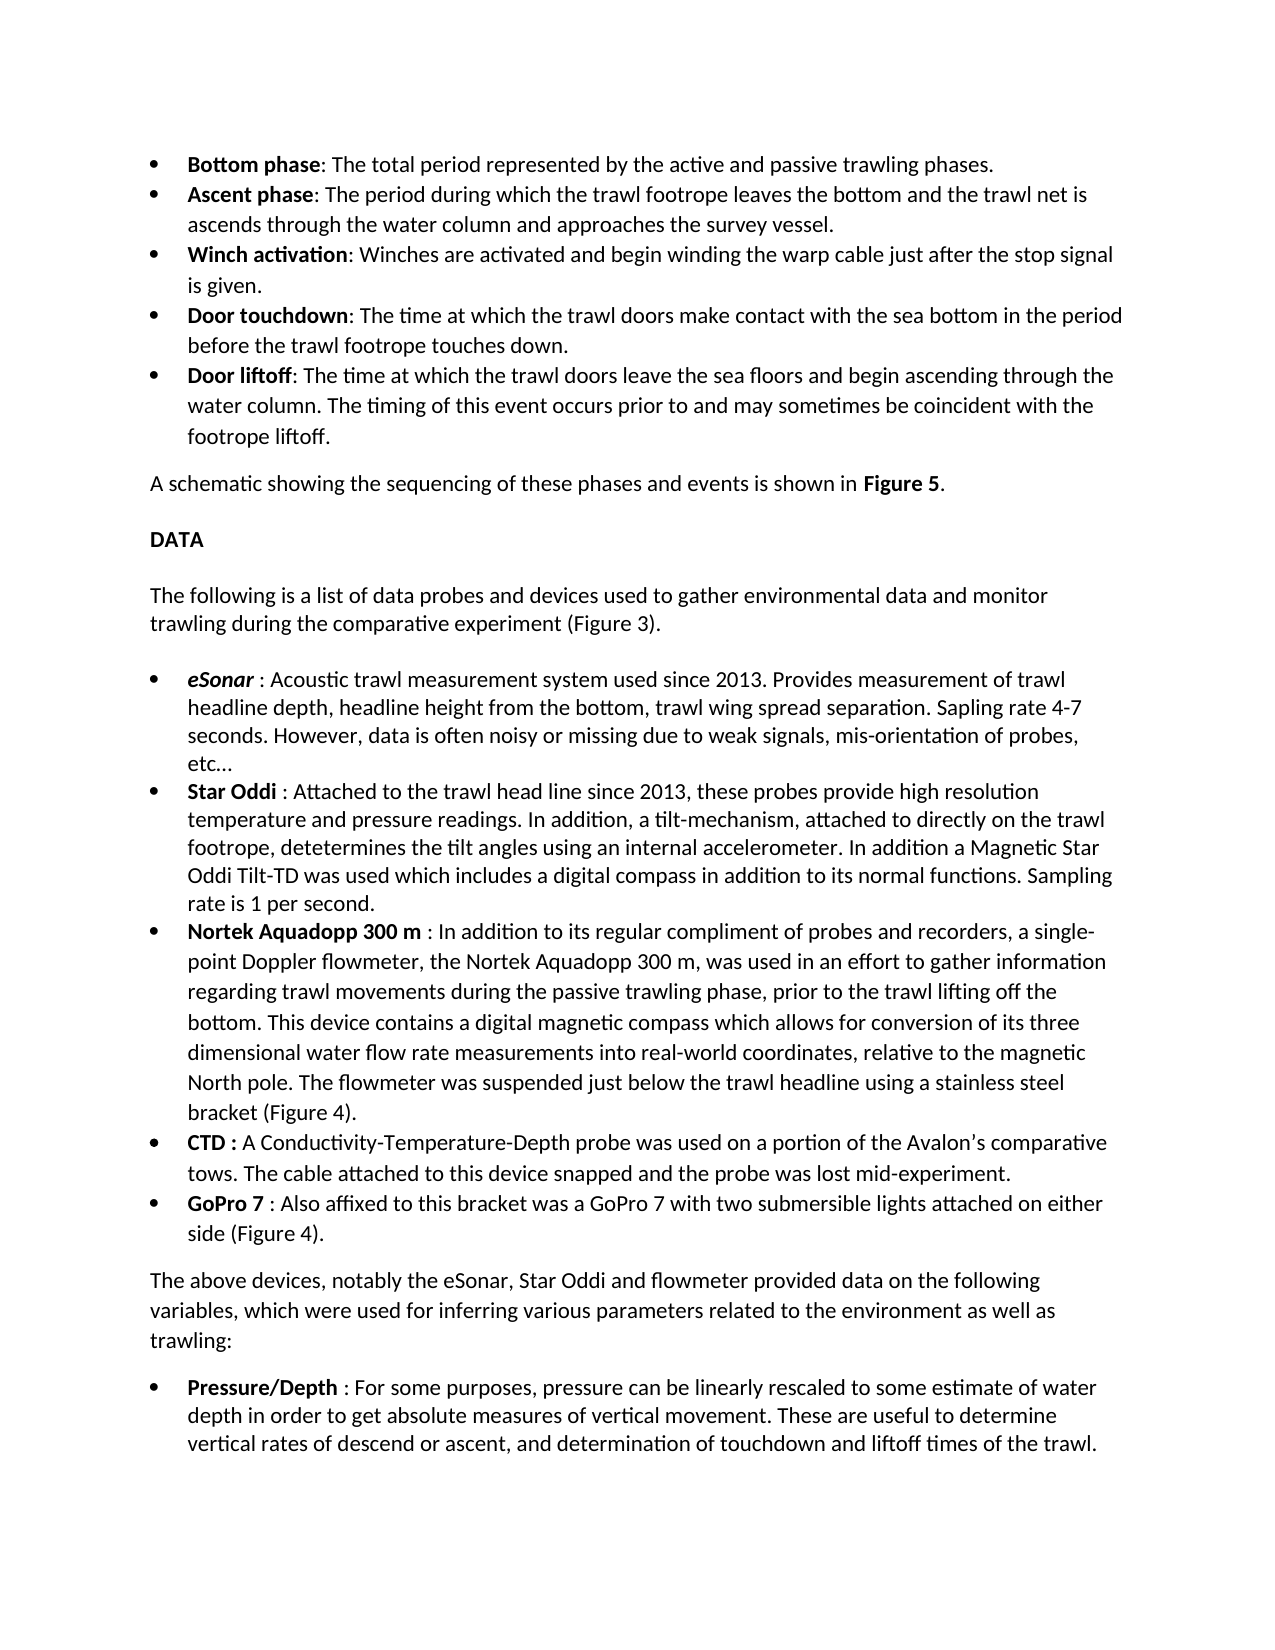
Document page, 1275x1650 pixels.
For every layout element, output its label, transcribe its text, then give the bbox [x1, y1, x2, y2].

text The above devices, notably the eSonar, Star Oddi and flowmeter provided data on the following variables, which were used for inferring various parameters related to the environment as well as trawling: [150, 1266, 1125, 1354]
list eSonar : Acoustic trawl measurement system used since 2013. Provides measurement of trawl headline depth, headline height from the bottom, trawl wing spread separation. Sapling rate 4-7 seconds. However, data is often noisy or missing due to weak signals, mis-orientation of probes, etc… [150, 665, 1125, 777]
list Door liftoff: The time at which the trawl doors leave the sea floors and begin ascending through the water column. The timing of this event occurs prior to and may sometimes be coincident with the footrope liftoff. [150, 361, 1125, 450]
text DATA [150, 525, 1125, 553]
list Winch activation: Winches are activated and begin winding the warp cable just after the stop signal is given. [150, 241, 1125, 299]
text The following is a list of data probes and devices used to gather environmental data and monitor trawling during the comparative experiment (Figure 3). [150, 581, 1125, 637]
list Nortek Aquadopp 300 m : In addition to its regular compliment of probes and recorders, a single-point Doppler flowmeter, the Nortek Aquadopp 300 m, was used in an effort to gather information regarding trawl movements during the passive trawling phase, prior to the trawl lifting off the bottom. This device contains a digital magnetic compass which allows for conversion of its three dimensional water flow rate measurements into real-world coordinates, relative to the magnetic North pole. The flowmeter was suspended just below the trawl headline using a stainless steel bracket (Figure 4). [150, 917, 1125, 1126]
list Bottom phase: The total period represented by the active and passive trawling phases. [150, 150, 1125, 178]
list Star Oddi : Attached to the trawl head line since 2013, these probes provide high resolution temperature and pressure readings. In addition, a tilt-mechanism, attached to directly on the trawl footrope, detetermines the tilt angles using an internal accelerometer. In addition a Magnetic Star Oddi Tilt-TD was used which includes a digital compass in addition to its normal functions. Sampling rate is 1 per second. [150, 777, 1125, 917]
list Pressure/Depth : For some purposes, pressure can be linearly rescaled to some estimate of water depth in order to get absolute measures of vertical movement. These are useful to determine vertical rates of descend or ascent, and determination of touchdown and liftoff times of the trawl. [150, 1373, 1125, 1457]
list Ascent phase: The period during which the trawl footrope leaves the bottom and the trawl net is ascends through the water column and approaches the survey vessel. [150, 180, 1125, 238]
text A schematic showing the sequencing of these phases and events is shown in Figure 5. [150, 469, 1125, 497]
list CTD : A Conductivity-Temperature-Depth probe was used on a portion of the Avalon’s comparative tows. The cable attached to this device snapped and the probe was lost mid-experiment. [150, 1128, 1125, 1187]
list GoPro 7 : Also affixed to this bracket was a GoPro 7 with two submersible lights attached on either side (Figure 4). [150, 1189, 1125, 1247]
list Door touchdown: The time at which the trawl doors make contact with the sea bottom in the period before the trawl footrope touches down. [150, 301, 1125, 359]
